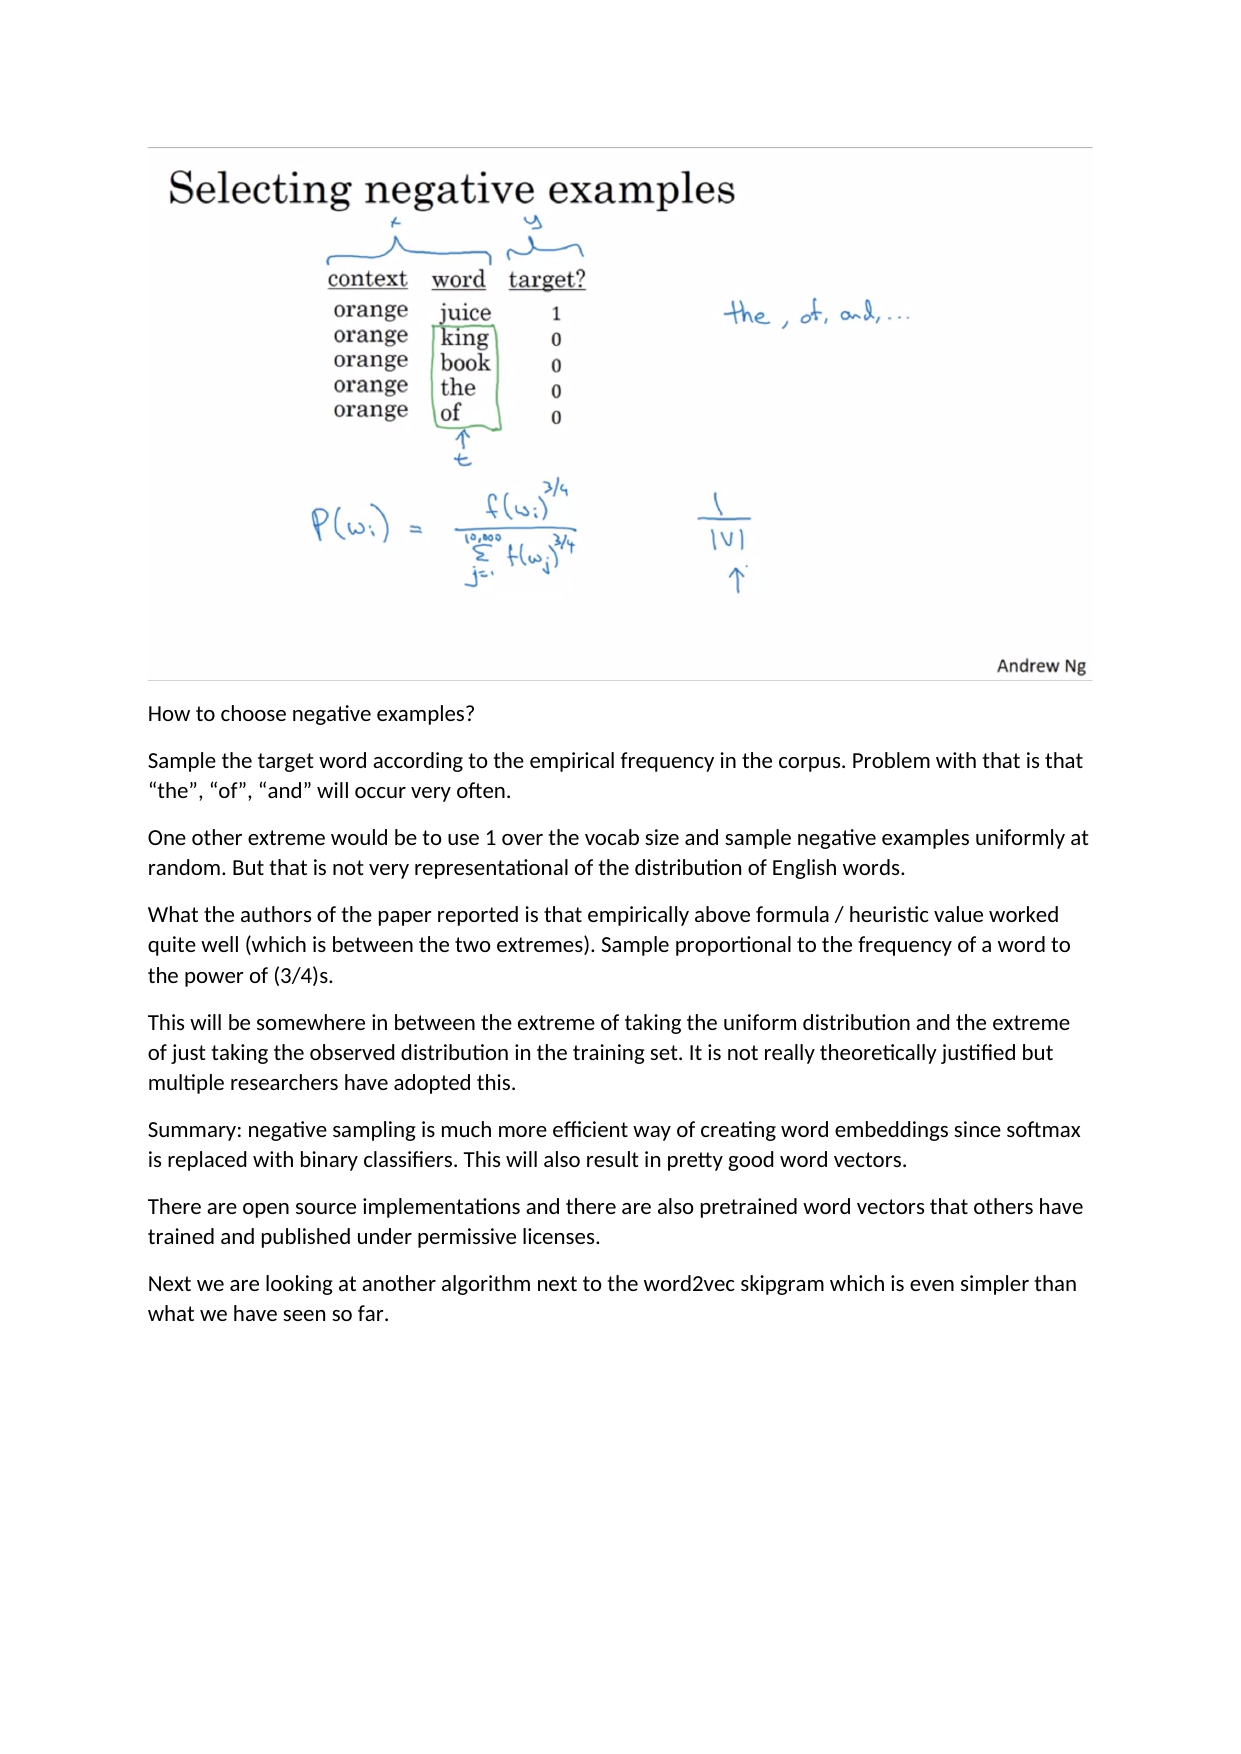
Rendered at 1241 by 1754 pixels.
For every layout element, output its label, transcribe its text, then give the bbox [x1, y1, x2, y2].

text Sample the target word according to the empirical frequency in the corpus. Problem with that is that “the”, “of”, “and” will occur very often. [148, 746, 1093, 804]
text This will be somewhere in between the extreme of taking the uniform distribution and the extreme of just taking the observed distribution in the training set. It is not really theoretically justified but multiple researchers have adopted this. [148, 1008, 1093, 1096]
picture [147, 147, 1093, 681]
text What the authors of the paper reported is that empirically above formula / heuristic value worked quite well (which is between the two extremes). Sample proportional to the frequency of a word to the power of (3/4)s. [148, 900, 1093, 989]
text Summary: negative sampling is much more efficient way of creating word embeddings since softmax is replaced with binary classifiers. This will also result in pretty good word vectors. [148, 1115, 1093, 1173]
text How to choose negative examples? [148, 699, 1093, 727]
text Next we are looking at another algorithm next to the word2vec skipgram which is even simpler than what we have seen so far. [148, 1269, 1093, 1327]
text There are open source implementations and there are also pretrained word vectors that others have trained and published under permissive licenses. [148, 1192, 1093, 1250]
text One other extreme would be to use 1 over the vocab size and sample negative examples uniformly at random. But that is not very representational of the distribution of English words. [148, 823, 1093, 881]
